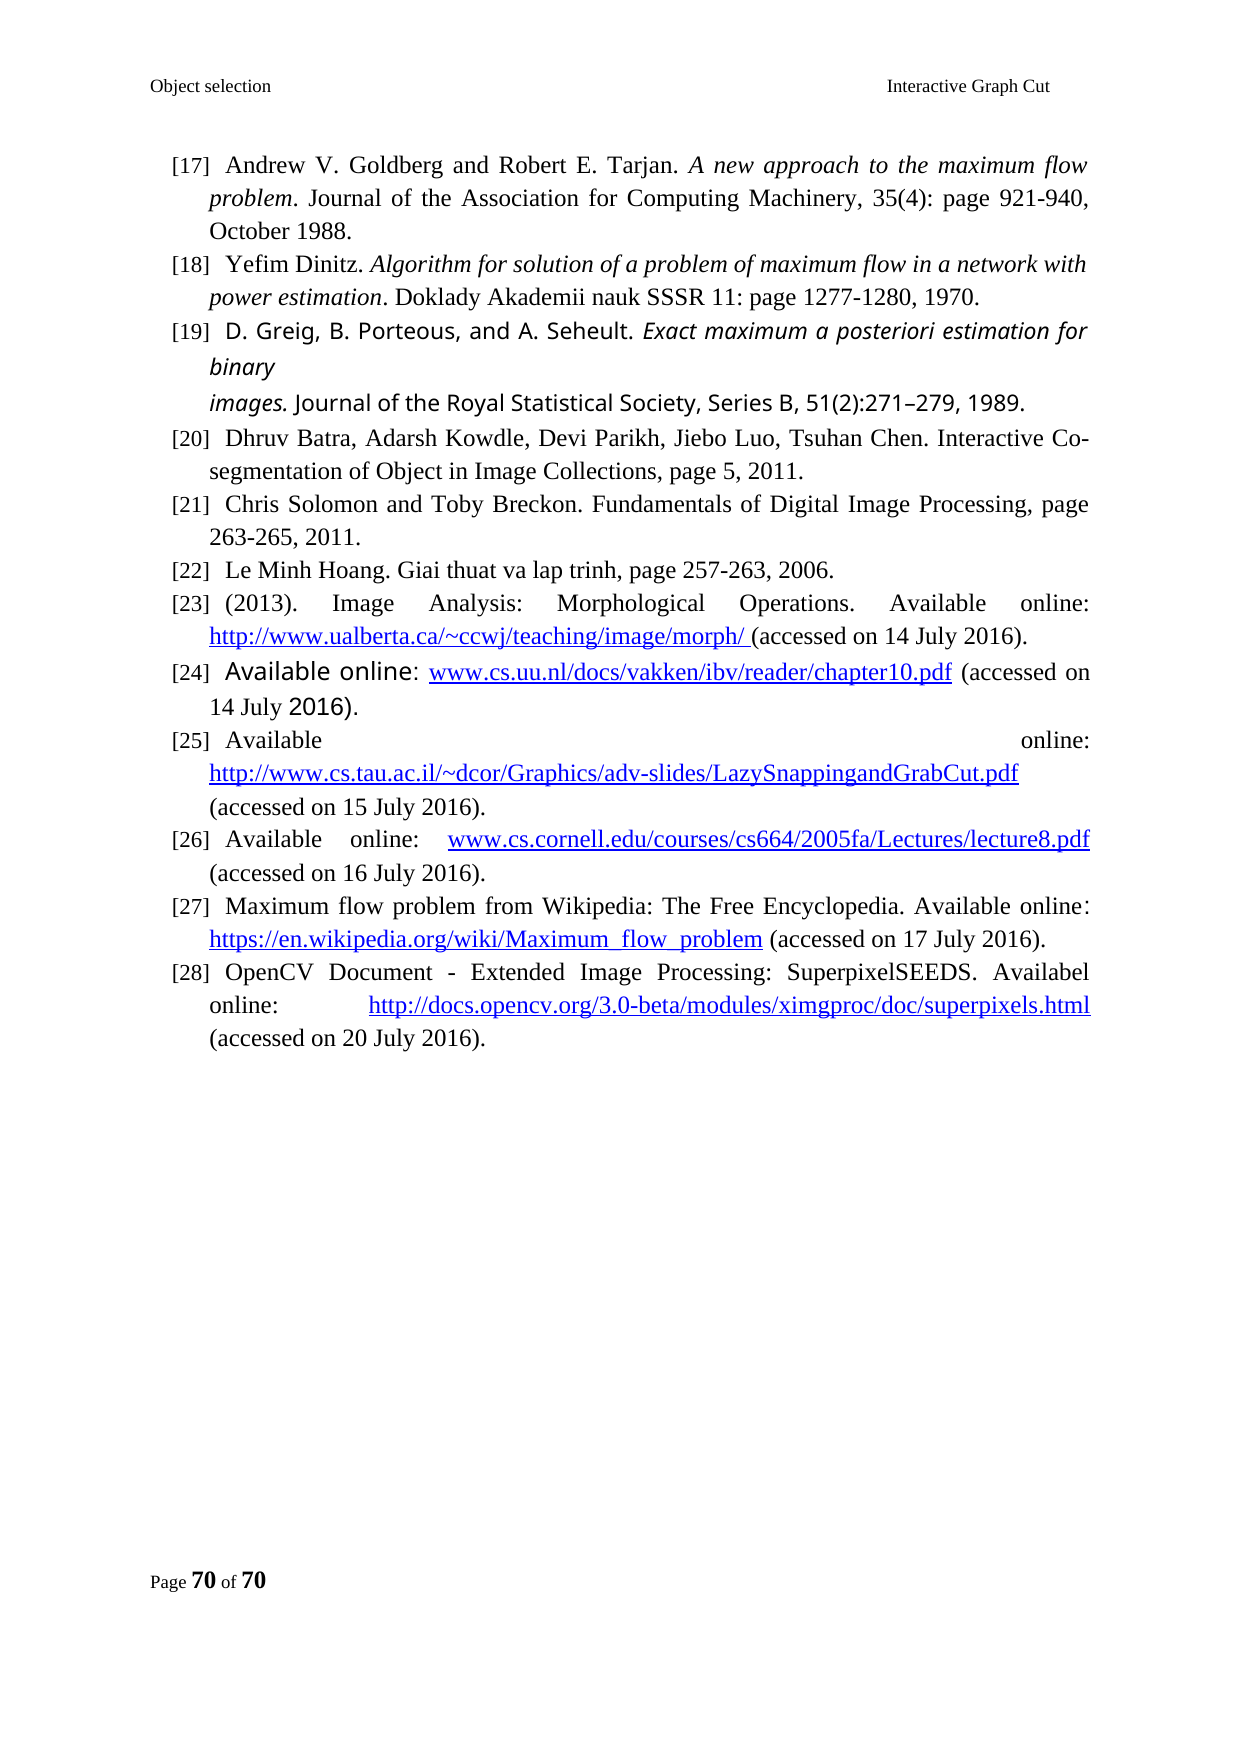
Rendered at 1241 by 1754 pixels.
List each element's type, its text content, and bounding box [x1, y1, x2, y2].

list Andrew V. Goldberg and Robert E. Tarjan. A new approach to the maximum flow problem. Journal of the Association for Computing Machinery, 35(4): page 921-940, October 1988. [172, 150, 1090, 245]
list Yefim Dinitz. Algorithm for solution of a problem of maximum flow in a network with power estimation. Doklady Akademii nauk SSSR 11: page 1277-1280, 1970. [172, 249, 1090, 311]
list Available online: www.cs.cornell.edu/courses/cs664/2005fa/Lectures/lecture8.pdf (accessed on 16 July 2016). [172, 824, 1090, 886]
list Maximum flow problem from Wikipedia: The Free Encyclopedia. Available online: https://en.wikipedia.org/wiki/Maximum_flow_problem (accessed on 17 July 2016). [172, 891, 1090, 952]
list Chris Solomon and Toby Breckon. Fundamentals of Digital Image Processing, page 263-265, 2011. [172, 489, 1090, 551]
list Available online: http://www.cs.tau.ac.il/~dcor/Graphics/adv-slides/LazySnappingandGrabCut.pdf (accessed on 15 July 2016). [172, 726, 1090, 820]
list D. Greig, B. Porteous, and A. Seheult. Exact maximum a posteriori estimation for binary images. Journal of the Royal Statistical Society, Series B, 51(2):271–279, 1989. [172, 315, 1090, 418]
list Dhruv Batra, Adarsh Kowdle, Devi Parikh, Jiebo Luo, Tsuhan Chen. Interactive Co-segmentation of Object in Image Collections, page 5, 2011. [172, 423, 1090, 485]
list (2013). Image Analysis: Morphological Operations. Available online: http://www.ualberta.ca/~ccwj/teaching/image/morph/ (accessed on 14 July 2016). [172, 588, 1090, 650]
list Le Minh Hoang. Giai thuat va lap trinh, page 257-263, 2006. [172, 555, 1090, 584]
list Available online: www.cs.uu.nl/docs/vakken/ibv/reader/chapter10.pdf (accessed on 14 July 2016). [172, 654, 1090, 721]
list OpenCV Document - Extended Image Processing: SuperpixelSEEDS. Availabel online: http://docs.opencv.org/3.0-beta/modules/ximgproc/doc/superpixels.html (accessed on 20 July 2016). [172, 957, 1090, 1052]
